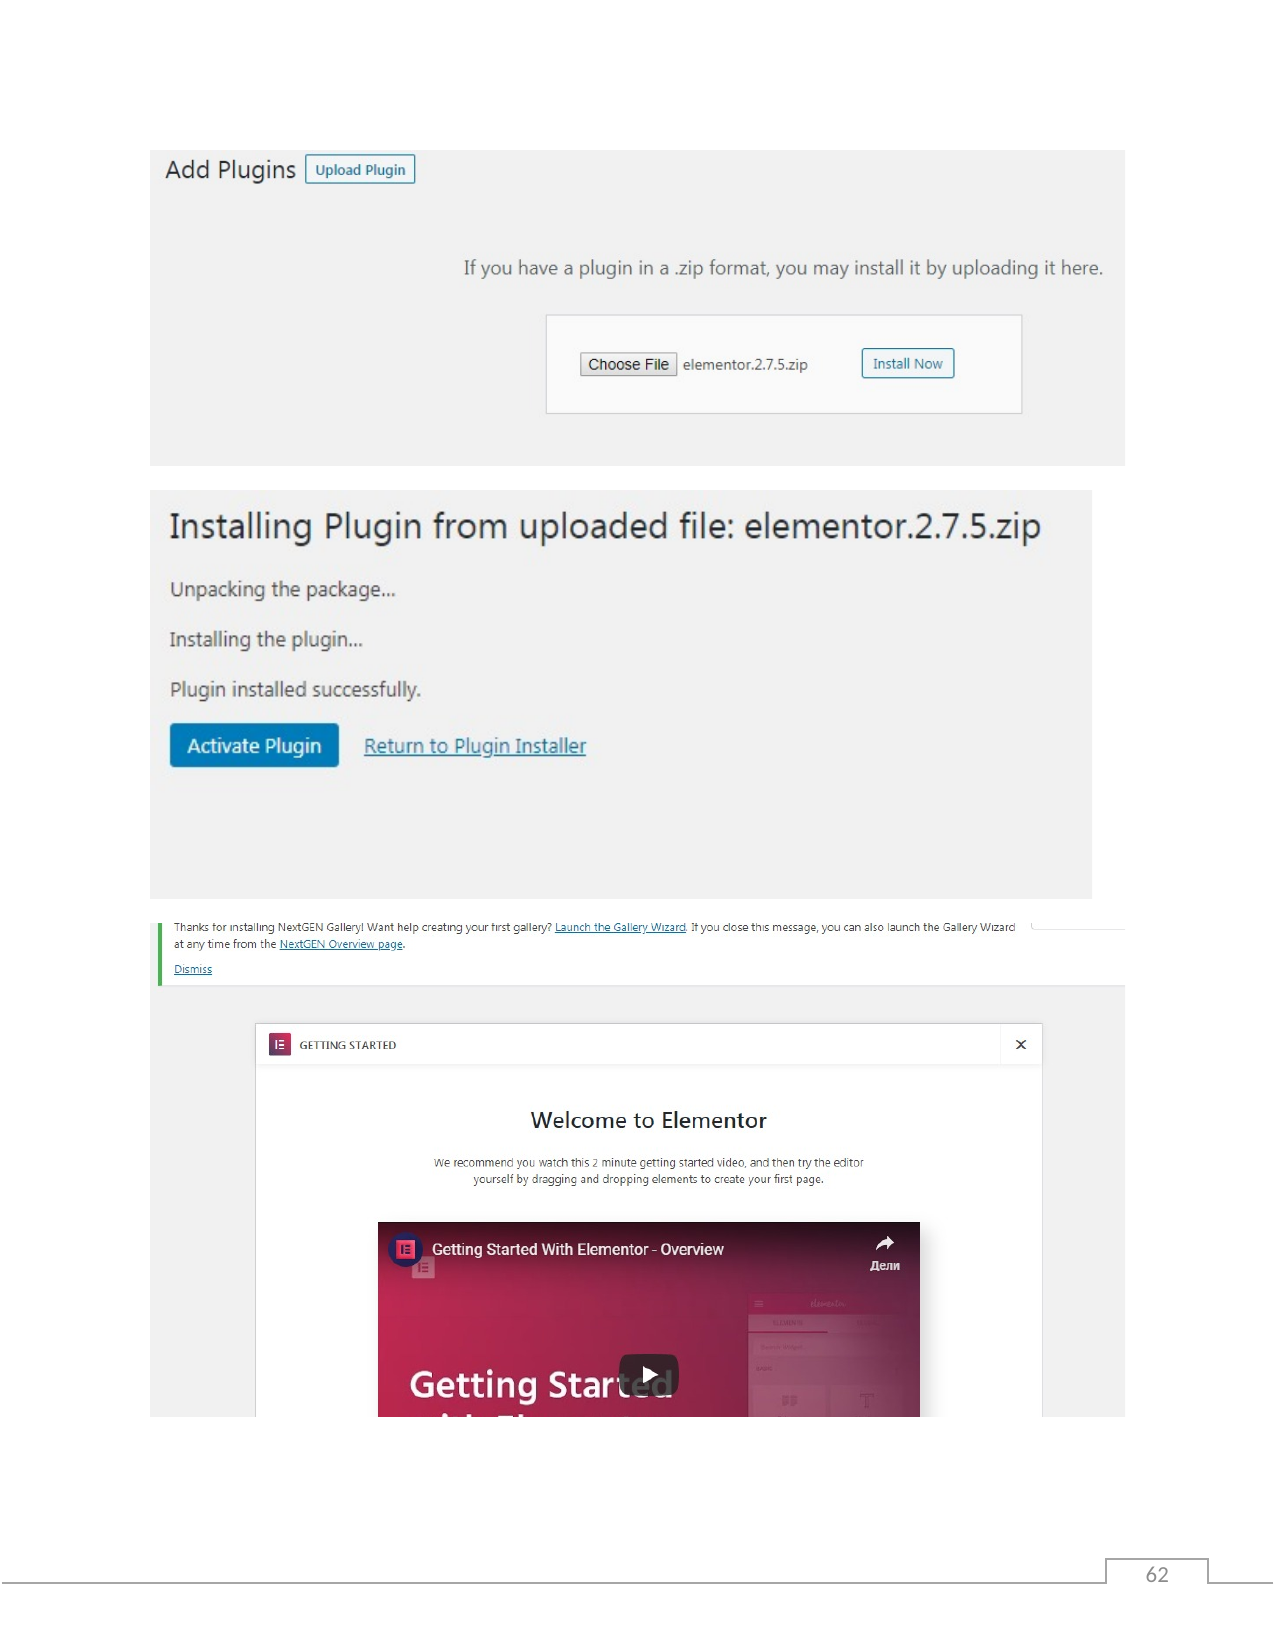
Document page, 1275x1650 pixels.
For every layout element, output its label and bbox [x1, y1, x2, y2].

picture [150, 923, 1125, 1417]
picture [150, 490, 1093, 899]
picture [150, 150, 1125, 466]
